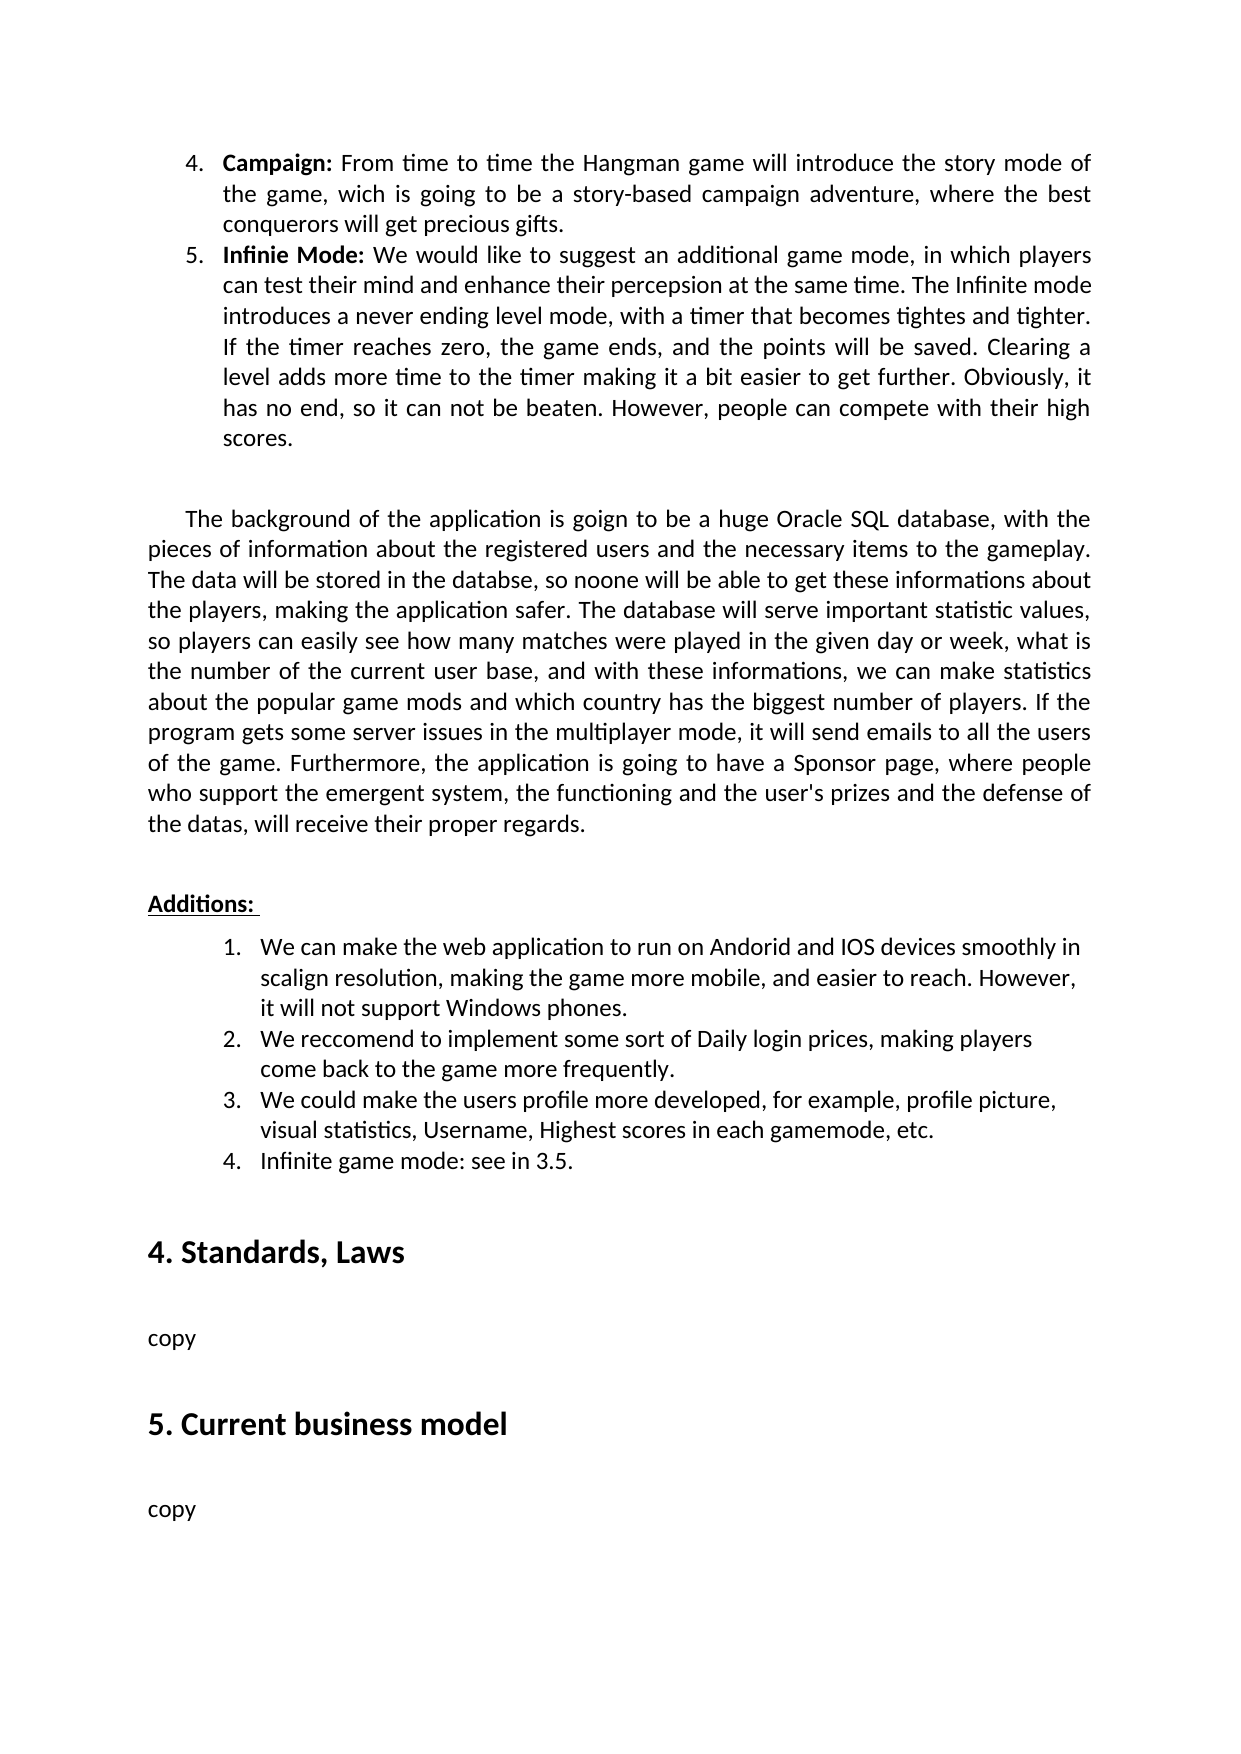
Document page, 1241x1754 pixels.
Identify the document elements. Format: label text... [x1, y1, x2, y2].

text 5. Current business model [148, 1402, 1093, 1443]
list We can make the web application to run on Andorid and IOS devices smoothly in scalign resolution, making the game more mobile, and easier to reach. However, it will not support Windows phones. [223, 932, 1093, 1023]
list We could make the users profile more developed, for example, profile picture, visual statistics, Username, Highest scores in each gamemode, etc. [223, 1084, 1093, 1145]
list We reccomend to implement some sort of Daily login prices, making players come back to the game more frequently. [223, 1023, 1093, 1084]
text The background of the application is goign to be a huge Oracle SQL database, with the pieces of information about the registered users and the necessary items to the gameplay. The data will be stored in the databse, so noone will be able to get these informations about the players, making the application safer. The database will serve important statistic values, so players can easily see how many matches were played in the given day or week, what is the number of the current user base, and with these informations, we can make statistics about the popular game mods and which country has the biggest number of players. If the program gets some server issues in the multiplayer mode, it will send emails to all the users of the game. Furthermore, the application is going to have a Sponsor page, where people who support the emergent system, the functioning and the user's prizes and the defense of the datas, will receive their proper regards. [148, 503, 1093, 838]
text Additions: [148, 888, 1093, 919]
text 4. Standards, Laws [148, 1231, 1093, 1272]
text copy [148, 1493, 1093, 1524]
list Infinite game mode: see in 3.5. [223, 1145, 1093, 1176]
list Infinie Mode: We would like to suggest an additional game mode, in which players can test their mind and enhance their percepsion at the same time. The Infinite mode introduces a never ending level mode, with a timer that becomes tightes and tighter. If the timer reaches zero, the game ends, and the points will be saved. Clearing a level adds more time to the timer making it a bit easier to get further. Obviously, it has no end, so it can not be beaten. However, people can compete with their high scores. [185, 239, 1093, 453]
list Campaign: From time to time the Hangman game will introduce the story mode of the game, wich is going to be a story-based campaign adventure, where the best conquerors will get precious gifts. [185, 148, 1093, 239]
text copy [148, 1322, 1093, 1352]
